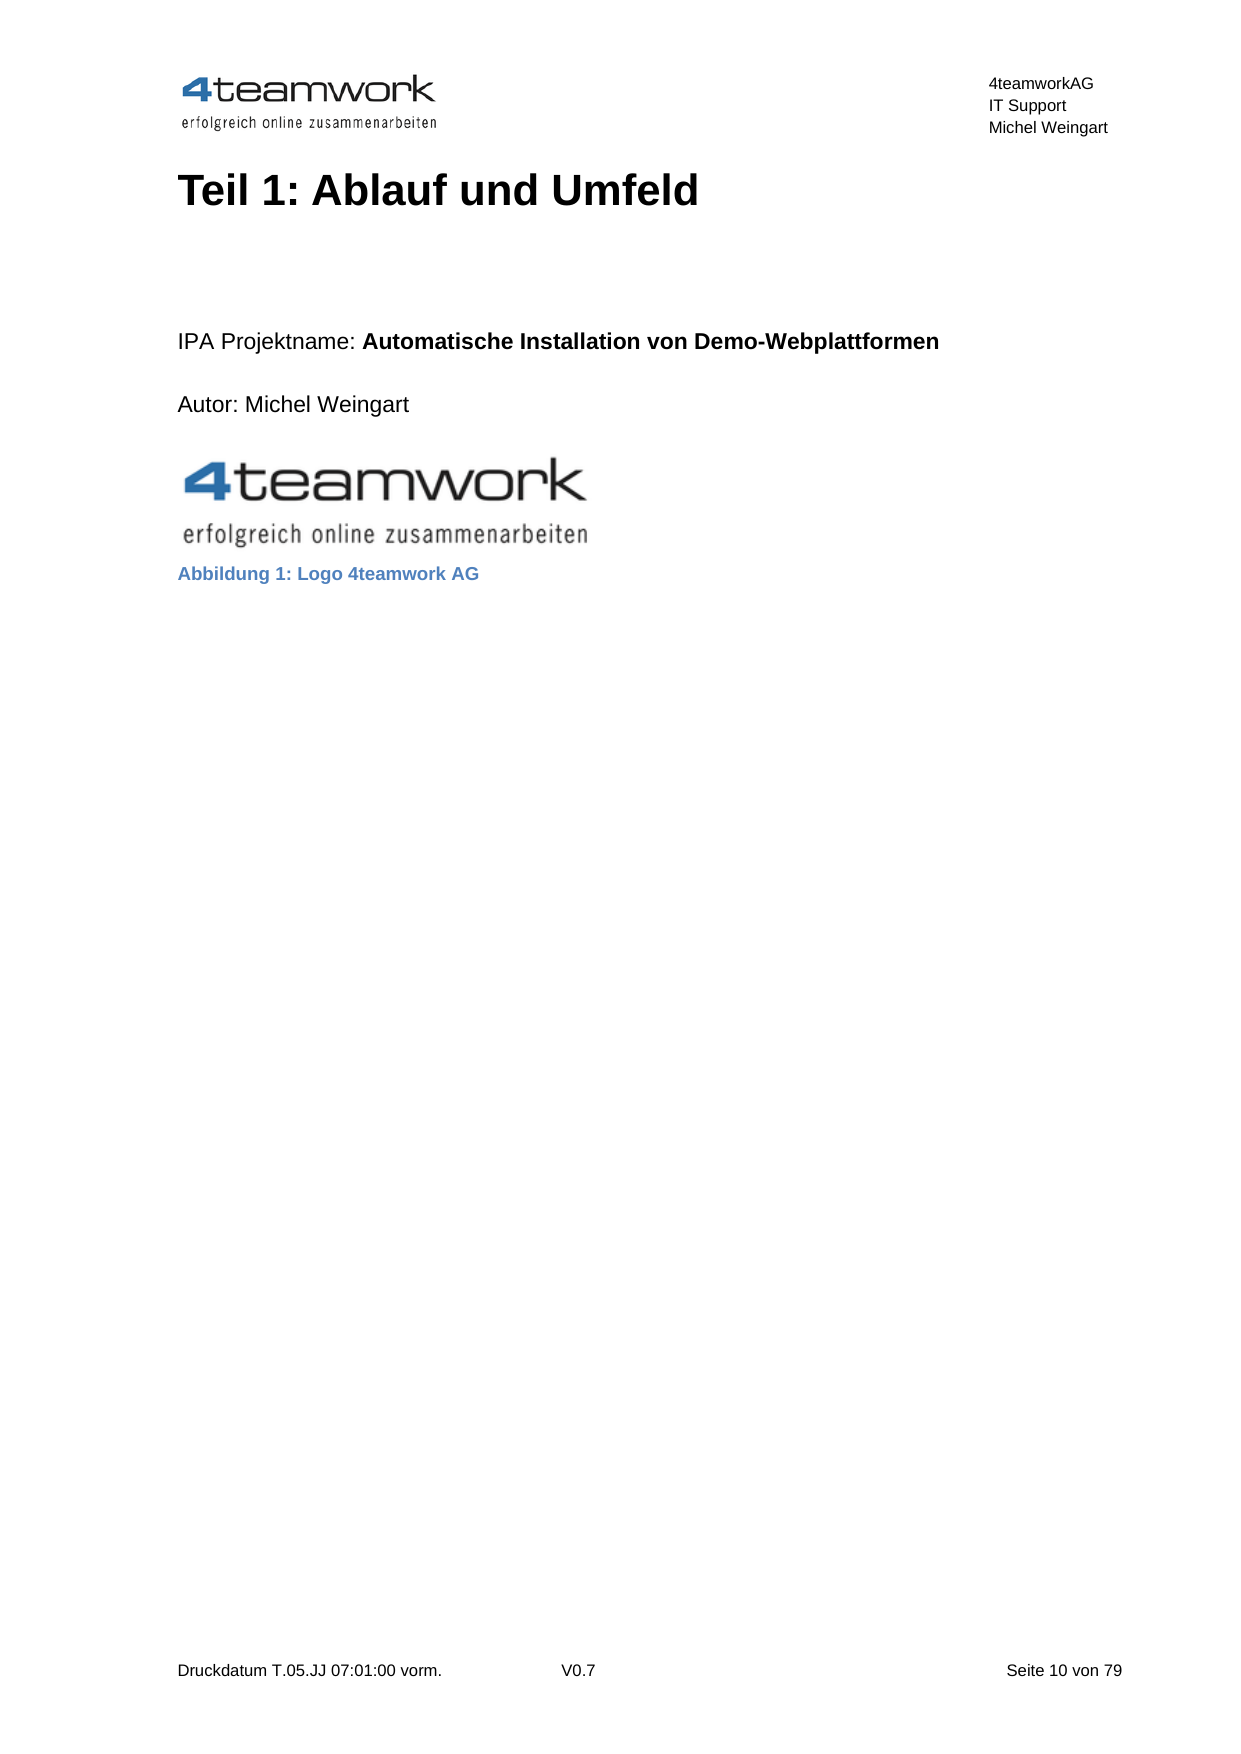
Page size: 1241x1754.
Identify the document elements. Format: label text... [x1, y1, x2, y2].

picture [177, 450, 594, 553]
text IPA Projektname: Automatische Installation von Demo-Webplattformen [177, 328, 1122, 355]
text Autor: Michel Weingart [177, 365, 1122, 417]
title Teil 1: Ablauf und Umfeld [177, 165, 1122, 215]
picture [177, 69, 440, 134]
